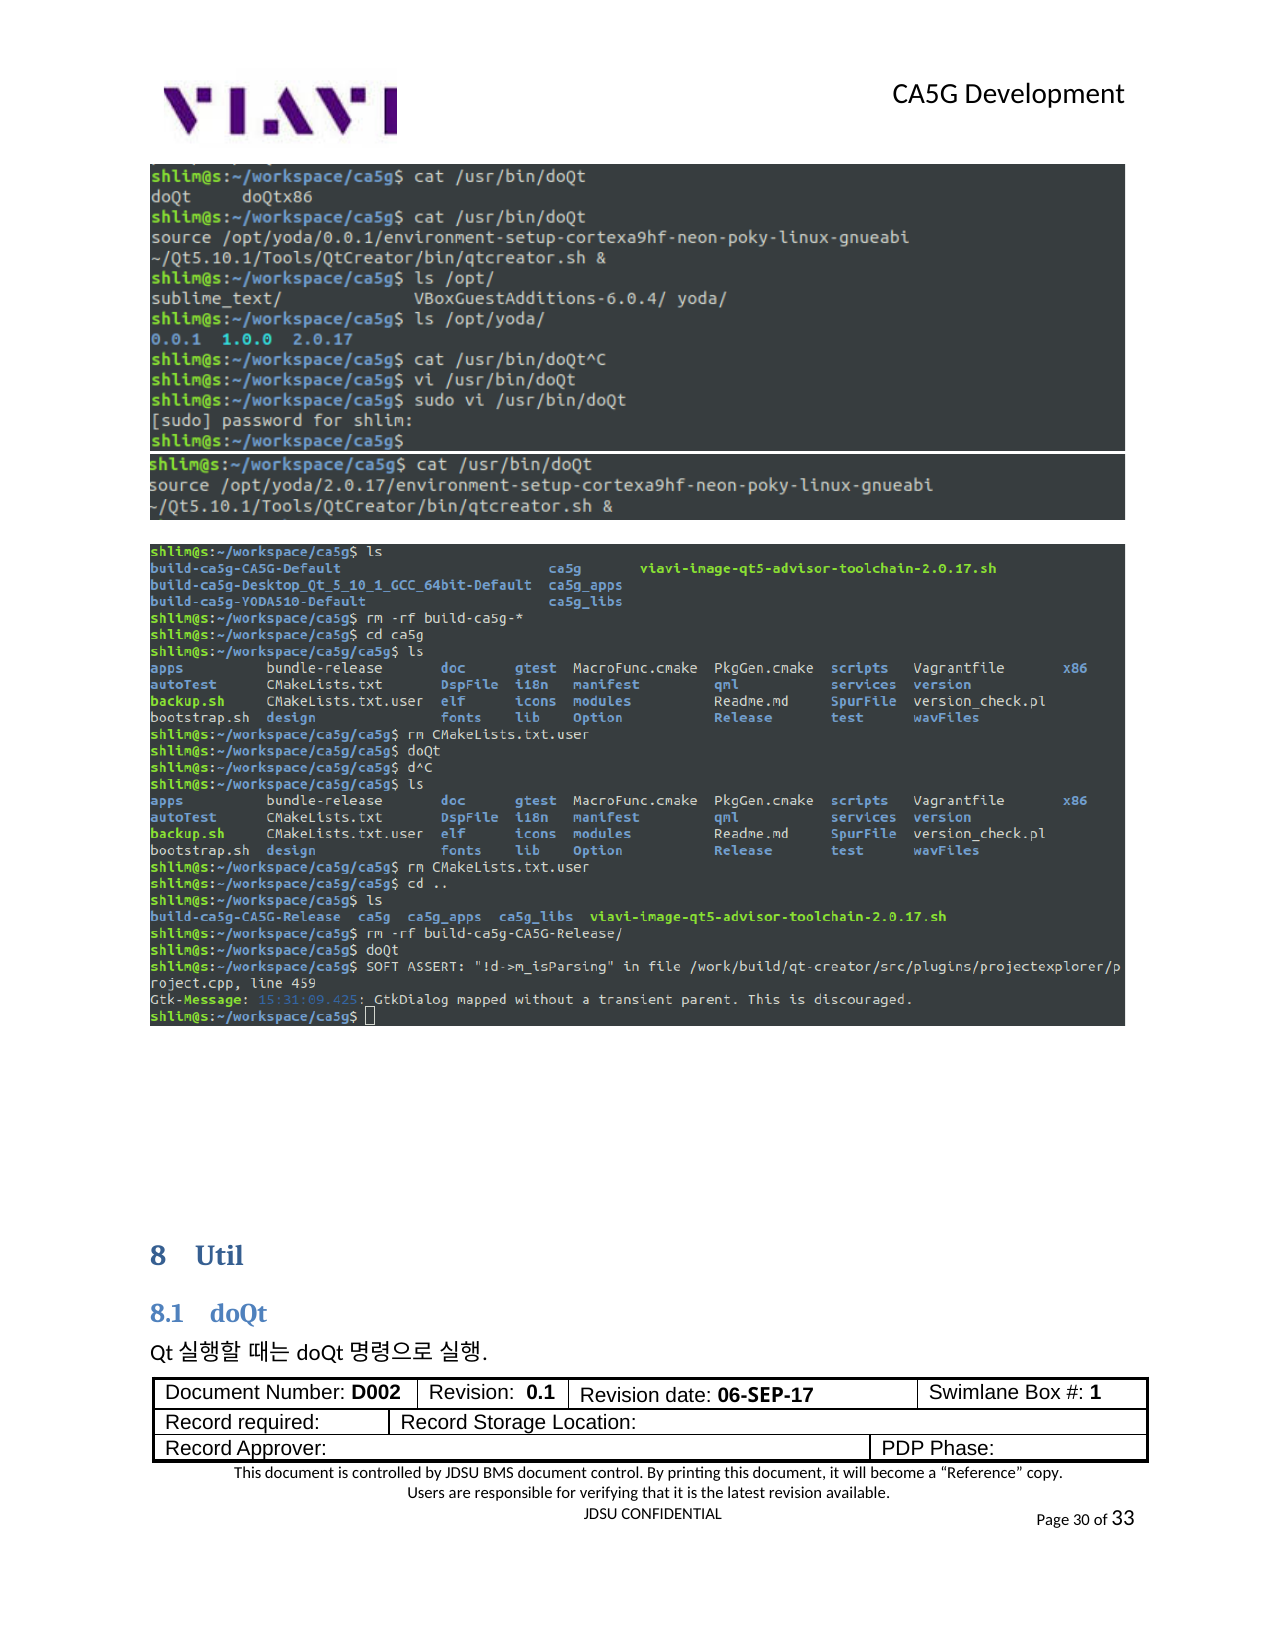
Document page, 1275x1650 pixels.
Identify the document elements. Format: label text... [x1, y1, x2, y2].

picture [150, 164, 1125, 451]
picture [150, 454, 1125, 520]
picture [162, 68, 397, 146]
subtitle Util [150, 1239, 1125, 1272]
subtitle doQt [150, 1298, 1125, 1329]
text Qt 실행할 때는 doQt 명령으로 실행. [150, 1334, 1125, 1367]
picture [150, 544, 1125, 1026]
